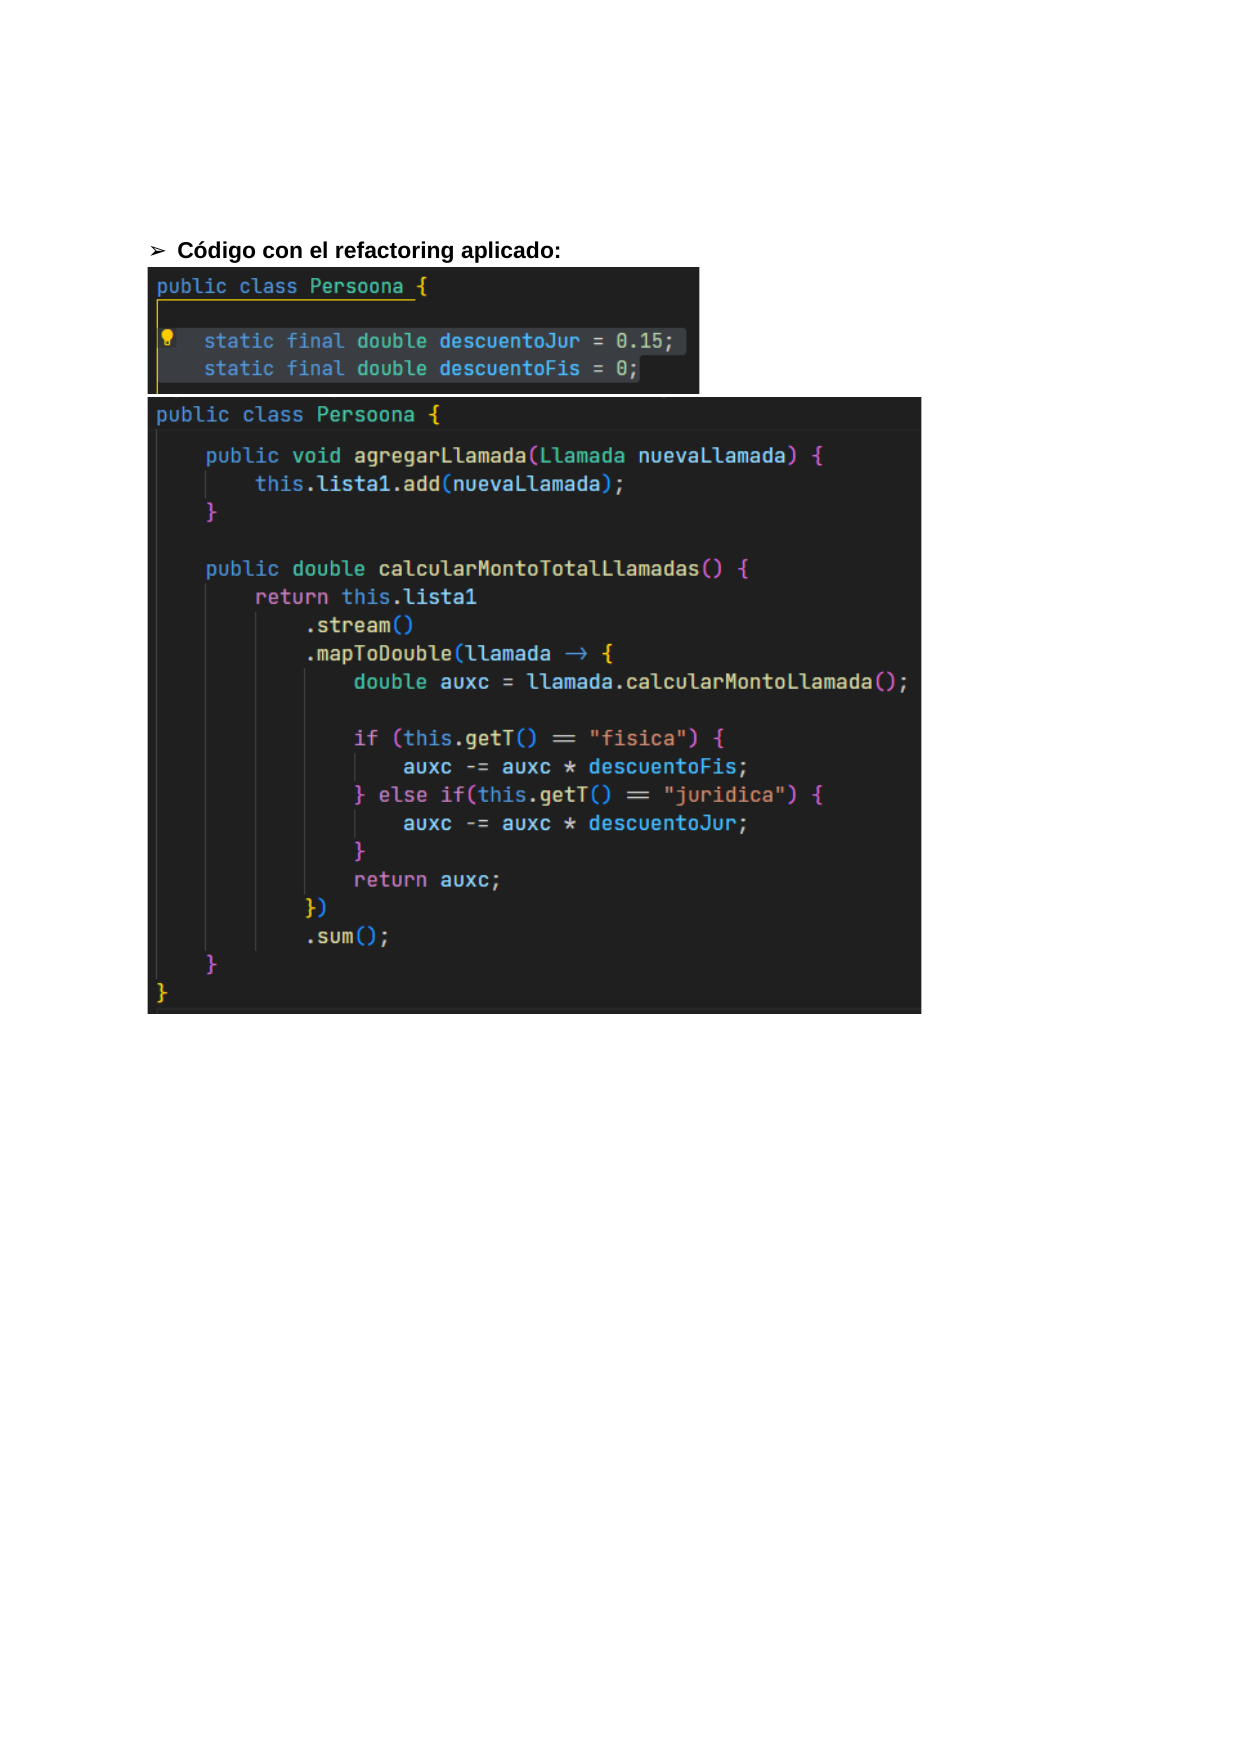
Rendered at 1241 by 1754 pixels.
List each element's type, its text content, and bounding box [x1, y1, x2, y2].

picture [147, 397, 922, 1014]
list Código con el refactoring aplicado: [148, 237, 1121, 264]
picture [147, 267, 700, 394]
